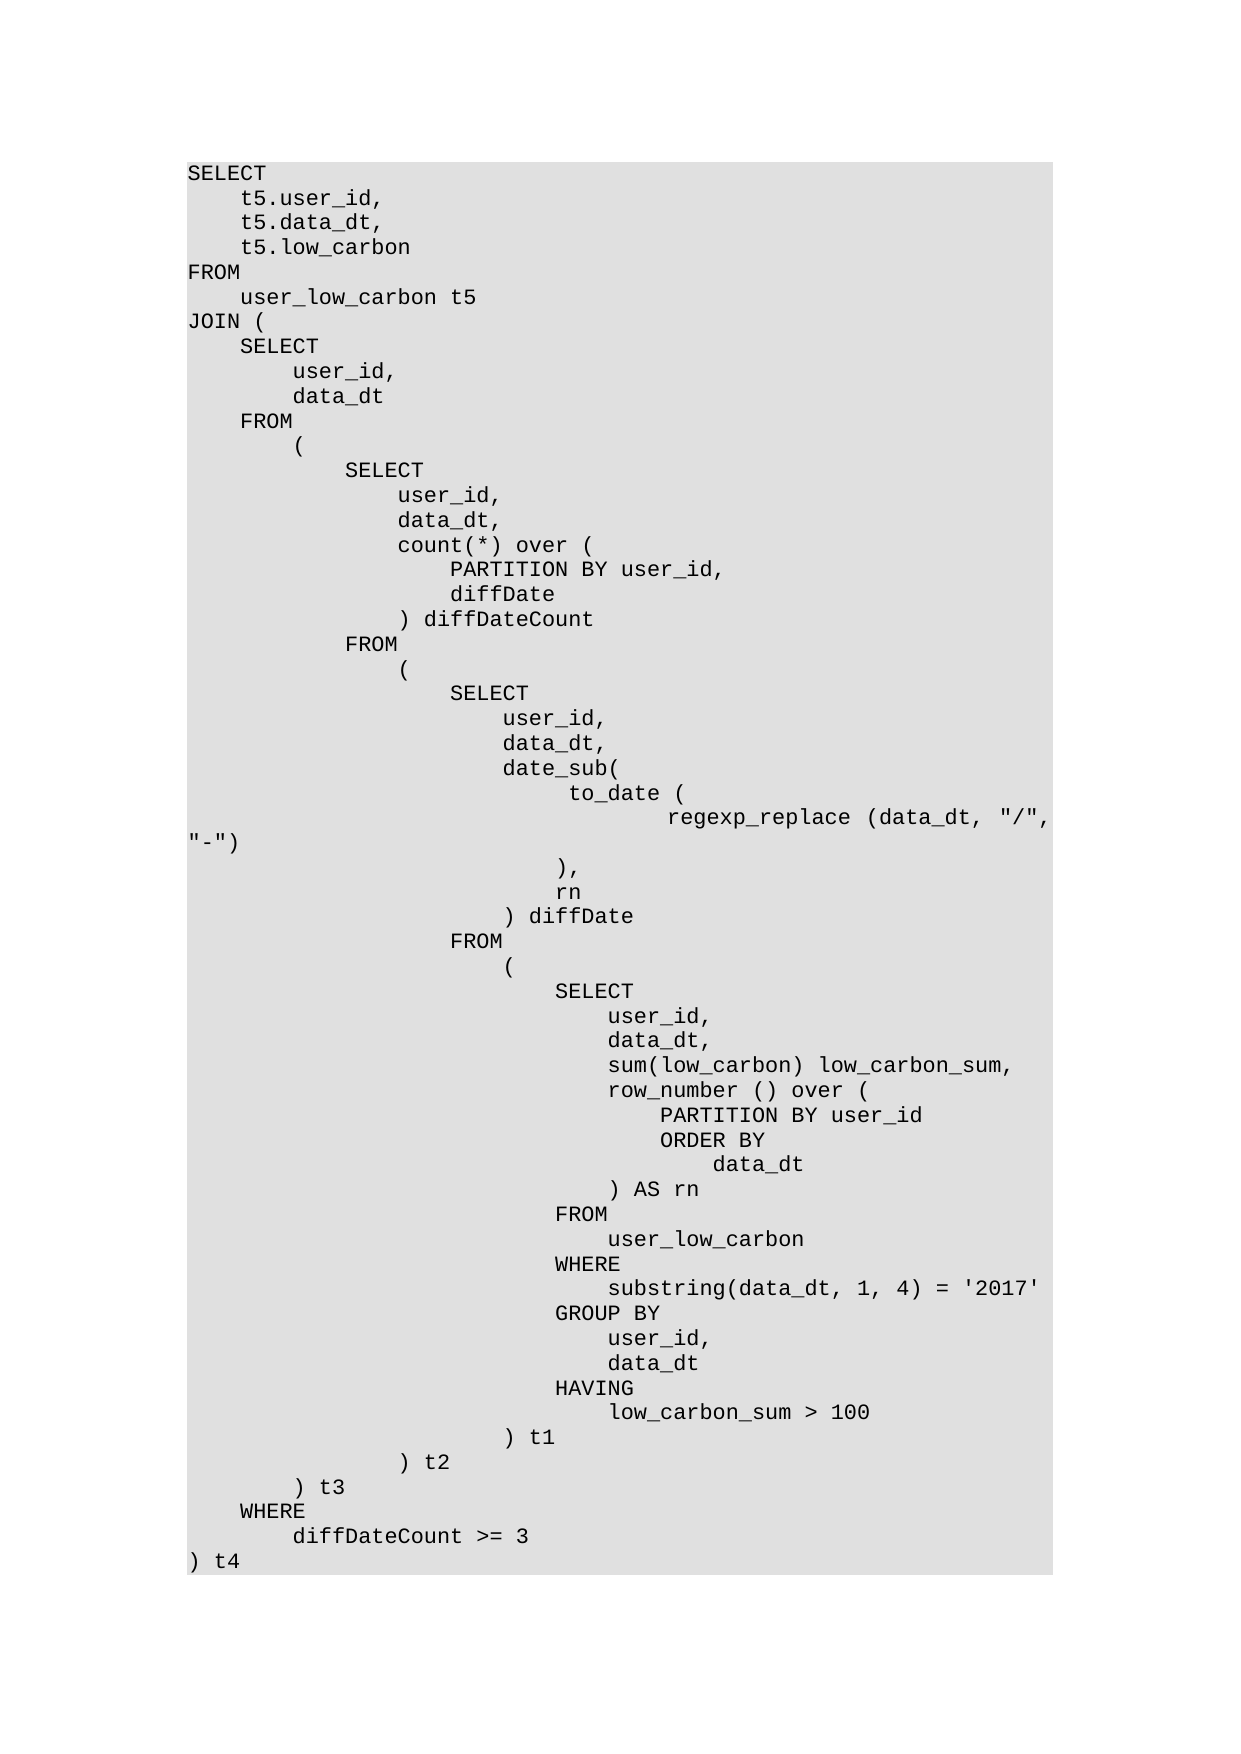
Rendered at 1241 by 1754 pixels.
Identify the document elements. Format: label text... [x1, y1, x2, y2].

text data_dt [187, 385, 1053, 410]
text ) AS rn [187, 1178, 1053, 1203]
text ) t3 [187, 1476, 1053, 1501]
text sum(low_carbon) low_carbon_sum, [187, 1054, 1053, 1079]
text user_low_carbon [187, 1228, 1053, 1253]
text SELECT [187, 162, 1053, 187]
text substring(data_dt, 1, 4) = '2017' [187, 1278, 1053, 1302]
text low_carbon_sum > 100 [187, 1402, 1053, 1426]
text ORDER BY [187, 1129, 1053, 1154]
text diffDateCount >= 3 [187, 1526, 1053, 1550]
text FROM [187, 931, 1053, 955]
text ( [187, 435, 1053, 459]
text WHERE [187, 1253, 1053, 1278]
text FROM [187, 261, 1053, 286]
text regexp_replace (data_dt, "/", "-") [187, 807, 1053, 856]
text ) diffDate [187, 906, 1053, 931]
text t5.low_carbon [187, 236, 1053, 261]
text data_dt, [187, 509, 1053, 534]
text ) t2 [187, 1451, 1053, 1476]
text FROM [187, 633, 1053, 658]
text t5.data_dt, [187, 212, 1053, 236]
text diffDate [187, 583, 1053, 608]
text user_low_carbon t5 [187, 286, 1053, 311]
text user_id, [187, 707, 1053, 732]
text SELECT [187, 336, 1053, 360]
text GROUP BY [187, 1302, 1053, 1327]
text ), [187, 856, 1053, 881]
text user_id, [187, 1005, 1053, 1030]
text PARTITION BY user_id, [187, 559, 1053, 583]
text FROM [187, 1203, 1053, 1228]
text row_number () over ( [187, 1079, 1053, 1104]
text count(*) over ( [187, 534, 1053, 559]
text user_id, [187, 1327, 1053, 1352]
text HAVING [187, 1377, 1053, 1402]
text SELECT [187, 683, 1053, 707]
text JOIN ( [187, 311, 1053, 336]
text ) t1 [187, 1426, 1053, 1451]
text ( [187, 658, 1053, 683]
text FROM [187, 410, 1053, 435]
text date_sub( [187, 757, 1053, 782]
text SELECT [187, 459, 1053, 484]
text rn [187, 881, 1053, 906]
text SELECT [187, 980, 1053, 1005]
text user_id, [187, 360, 1053, 385]
text ( [187, 955, 1053, 980]
text to_date ( [187, 782, 1053, 807]
text t5.user_id, [187, 187, 1053, 212]
text data_dt, [187, 732, 1053, 757]
text WHERE [187, 1501, 1053, 1526]
text ) t4 [187, 1550, 1053, 1575]
text data_dt [187, 1154, 1053, 1178]
text PARTITION BY user_id [187, 1104, 1053, 1129]
text data_dt, [187, 1030, 1053, 1054]
text data_dt [187, 1352, 1053, 1377]
text ) diffDateCount [187, 608, 1053, 633]
text user_id, [187, 484, 1053, 509]
